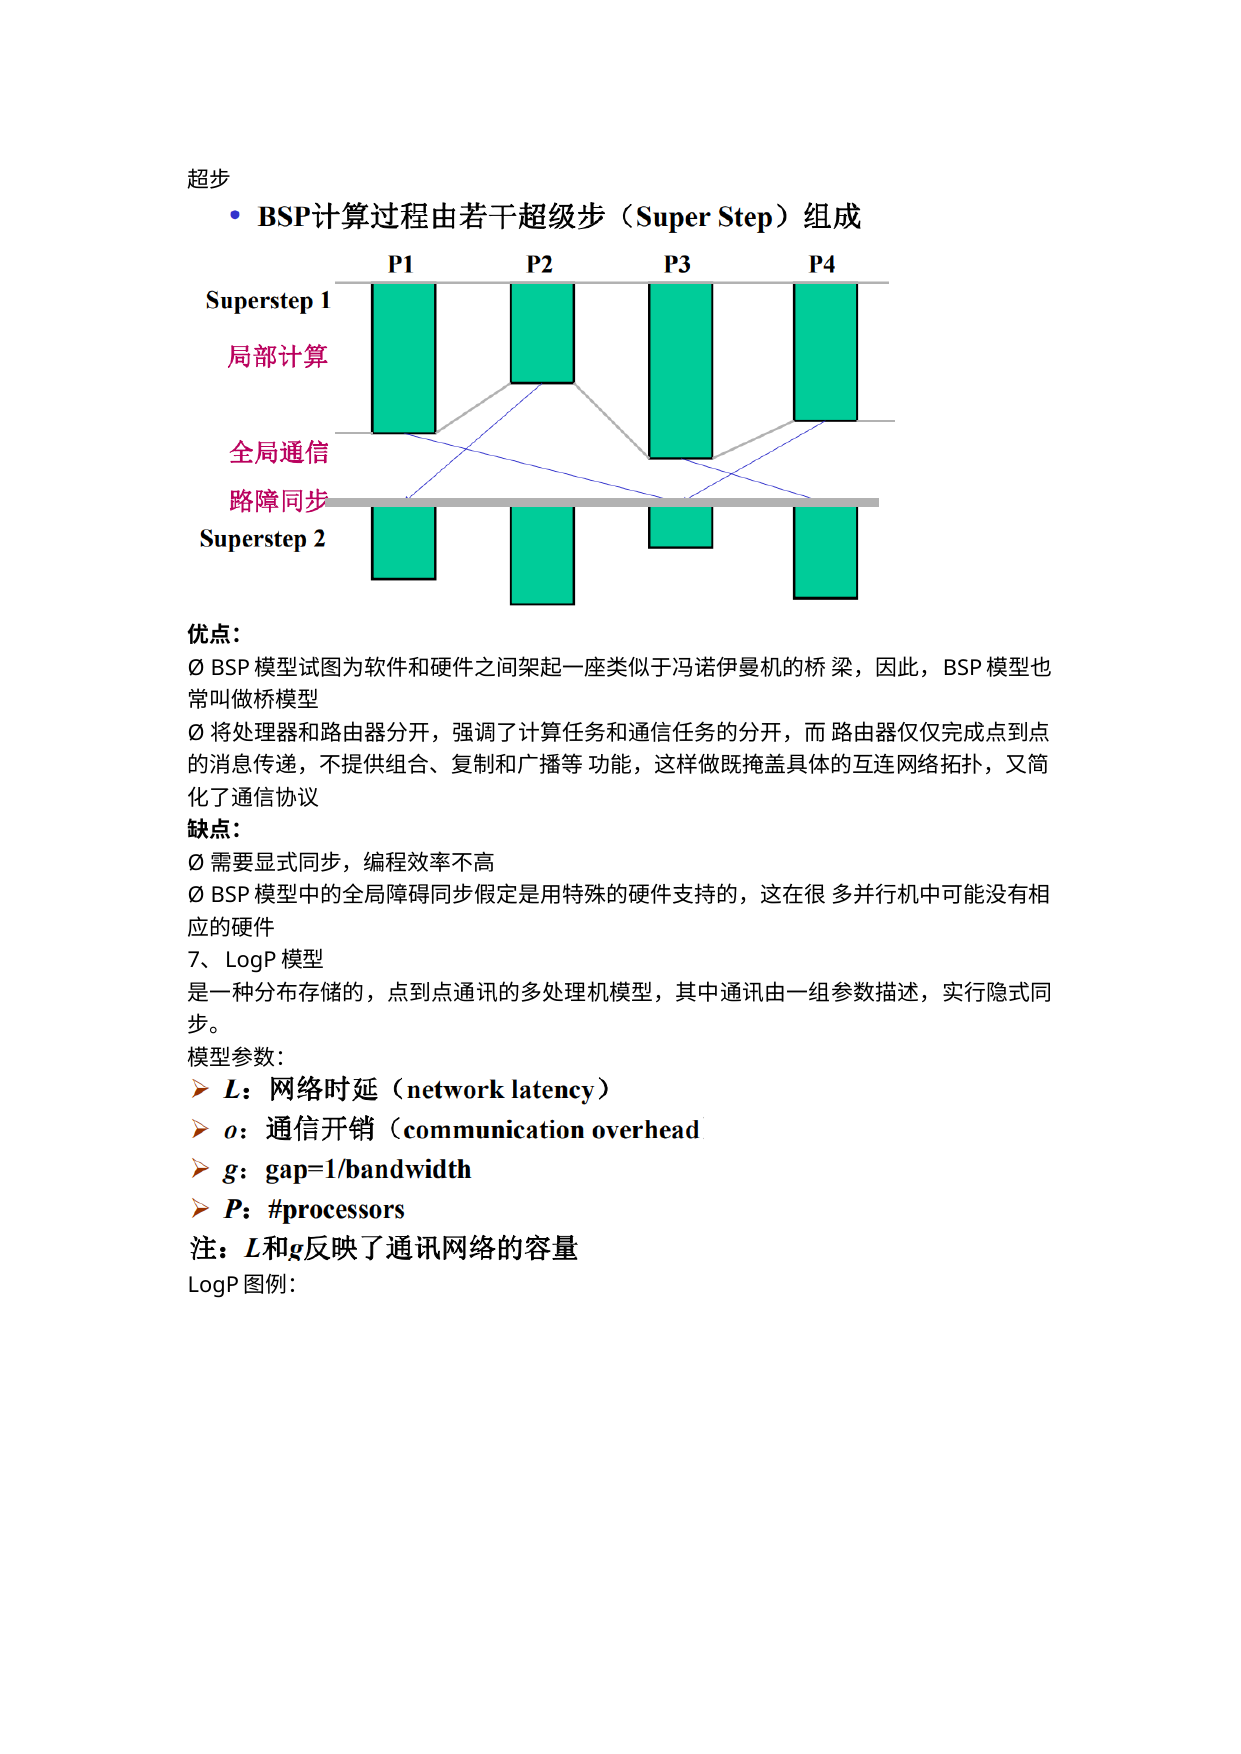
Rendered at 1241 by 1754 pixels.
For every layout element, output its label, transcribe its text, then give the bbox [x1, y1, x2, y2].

text Ø BSP模型中的全局障碍同步假定是用特殊的硬件支持的，这在很 多并行机中可能没有相应的硬件 [187, 877, 1053, 942]
text Ø 将处理器和路由器分开，强调了计算任务和通信任务的分开，而 路由器仅仅完成点到点的消息传递，不提供组合、复制和广播等 功能，这样做既掩盖具体的互连网络拓扑，又简化了通信协议 [187, 714, 1053, 812]
text 优点： [187, 617, 1053, 649]
picture [187, 194, 896, 608]
text LogP图例： [187, 1267, 1053, 1299]
list LogP模型 [187, 942, 1053, 974]
text 超步 [187, 162, 1053, 194]
text Ø BSP模型试图为软件和硬件之间架起一座类似于冯诺伊曼机的桥 梁，因此，BSP模型也常叫做桥模型 [187, 649, 1053, 714]
picture [187, 1072, 704, 1261]
text 是一种分布存储的，点到点通讯的多处理机模型，其中通讯由一组参数描述，实行隐式同步。 [187, 974, 1053, 1039]
text 模型参数： [187, 1039, 1053, 1072]
text Ø 需要显式同步，编程效率不高 [187, 844, 1053, 877]
text 缺点： [187, 812, 1053, 844]
